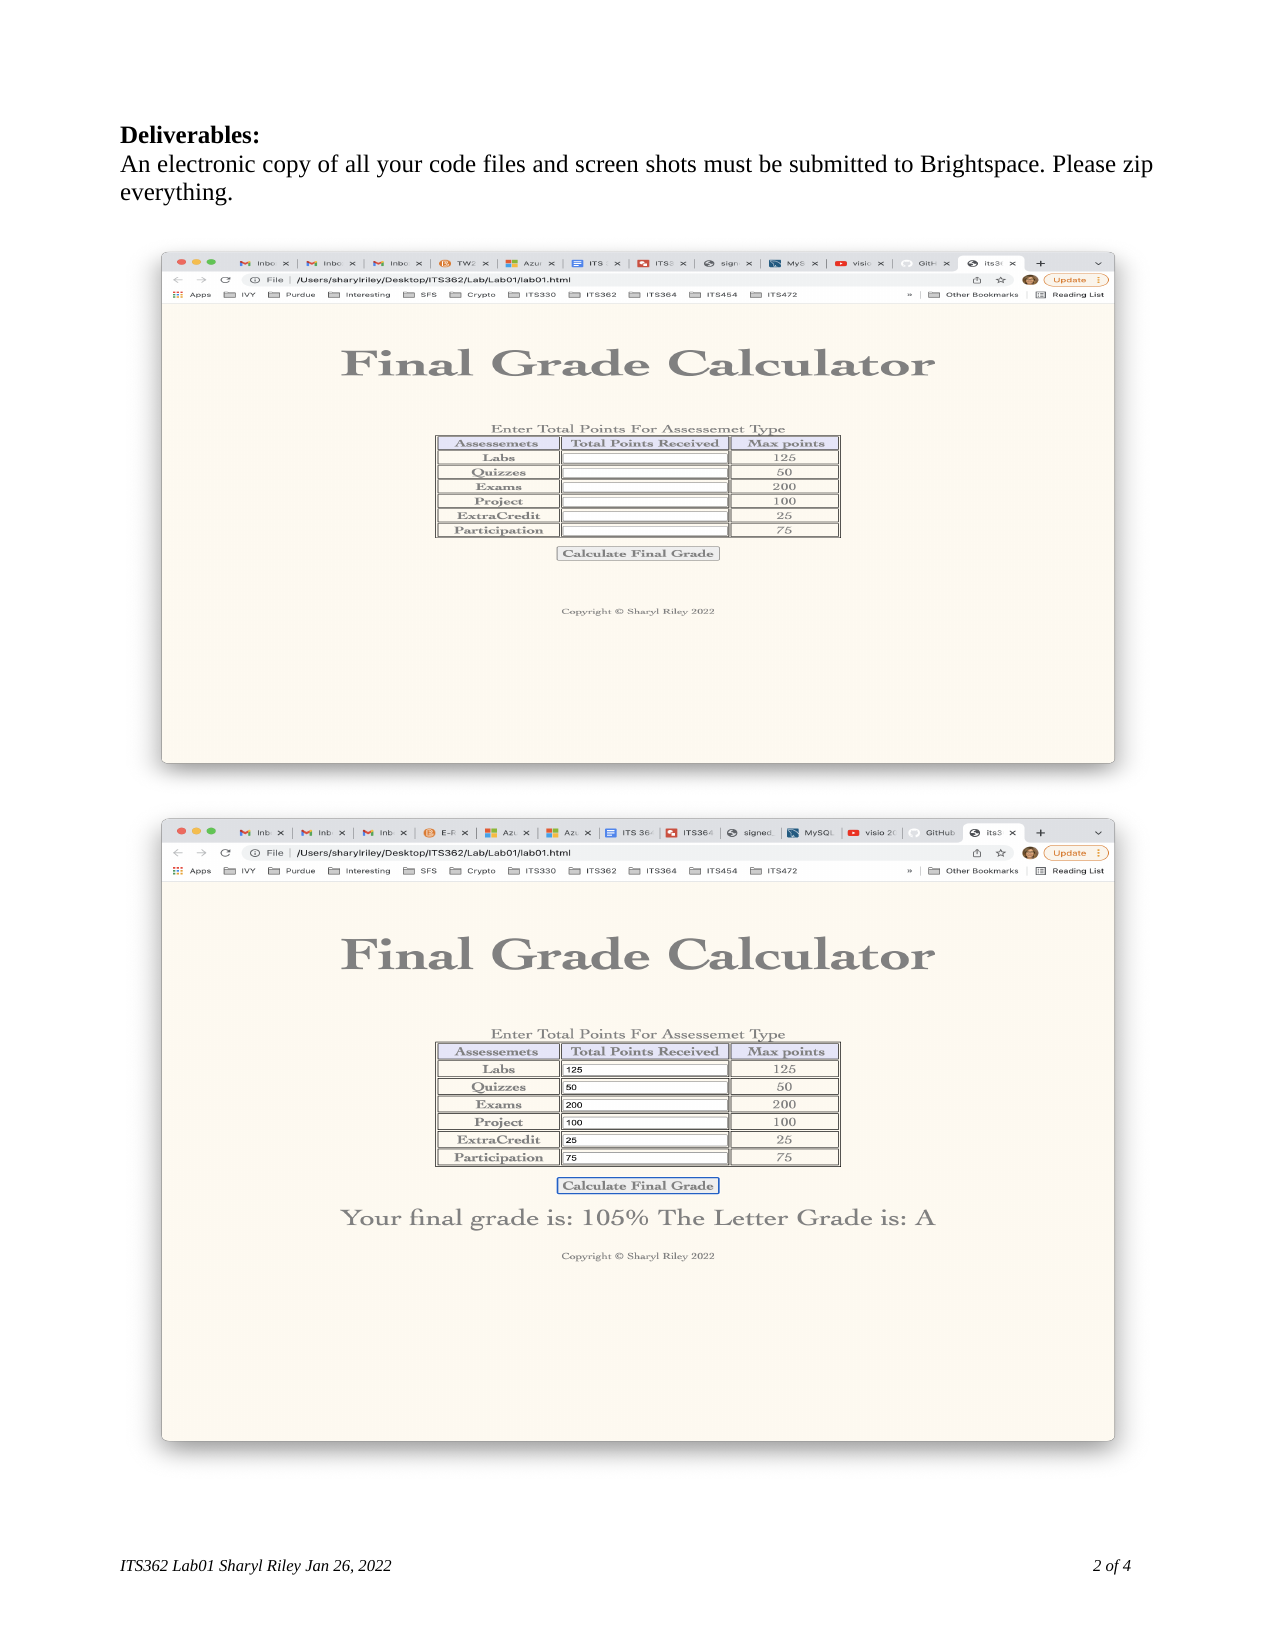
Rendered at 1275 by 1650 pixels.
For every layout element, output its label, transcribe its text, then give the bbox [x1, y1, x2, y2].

text Deliverables: [120, 120, 1155, 149]
text An electronic copy of all your code files and screen shots must be submitted to Brightspace. Please zip everything. [120, 149, 1155, 206]
picture [120, 235, 1155, 1483]
